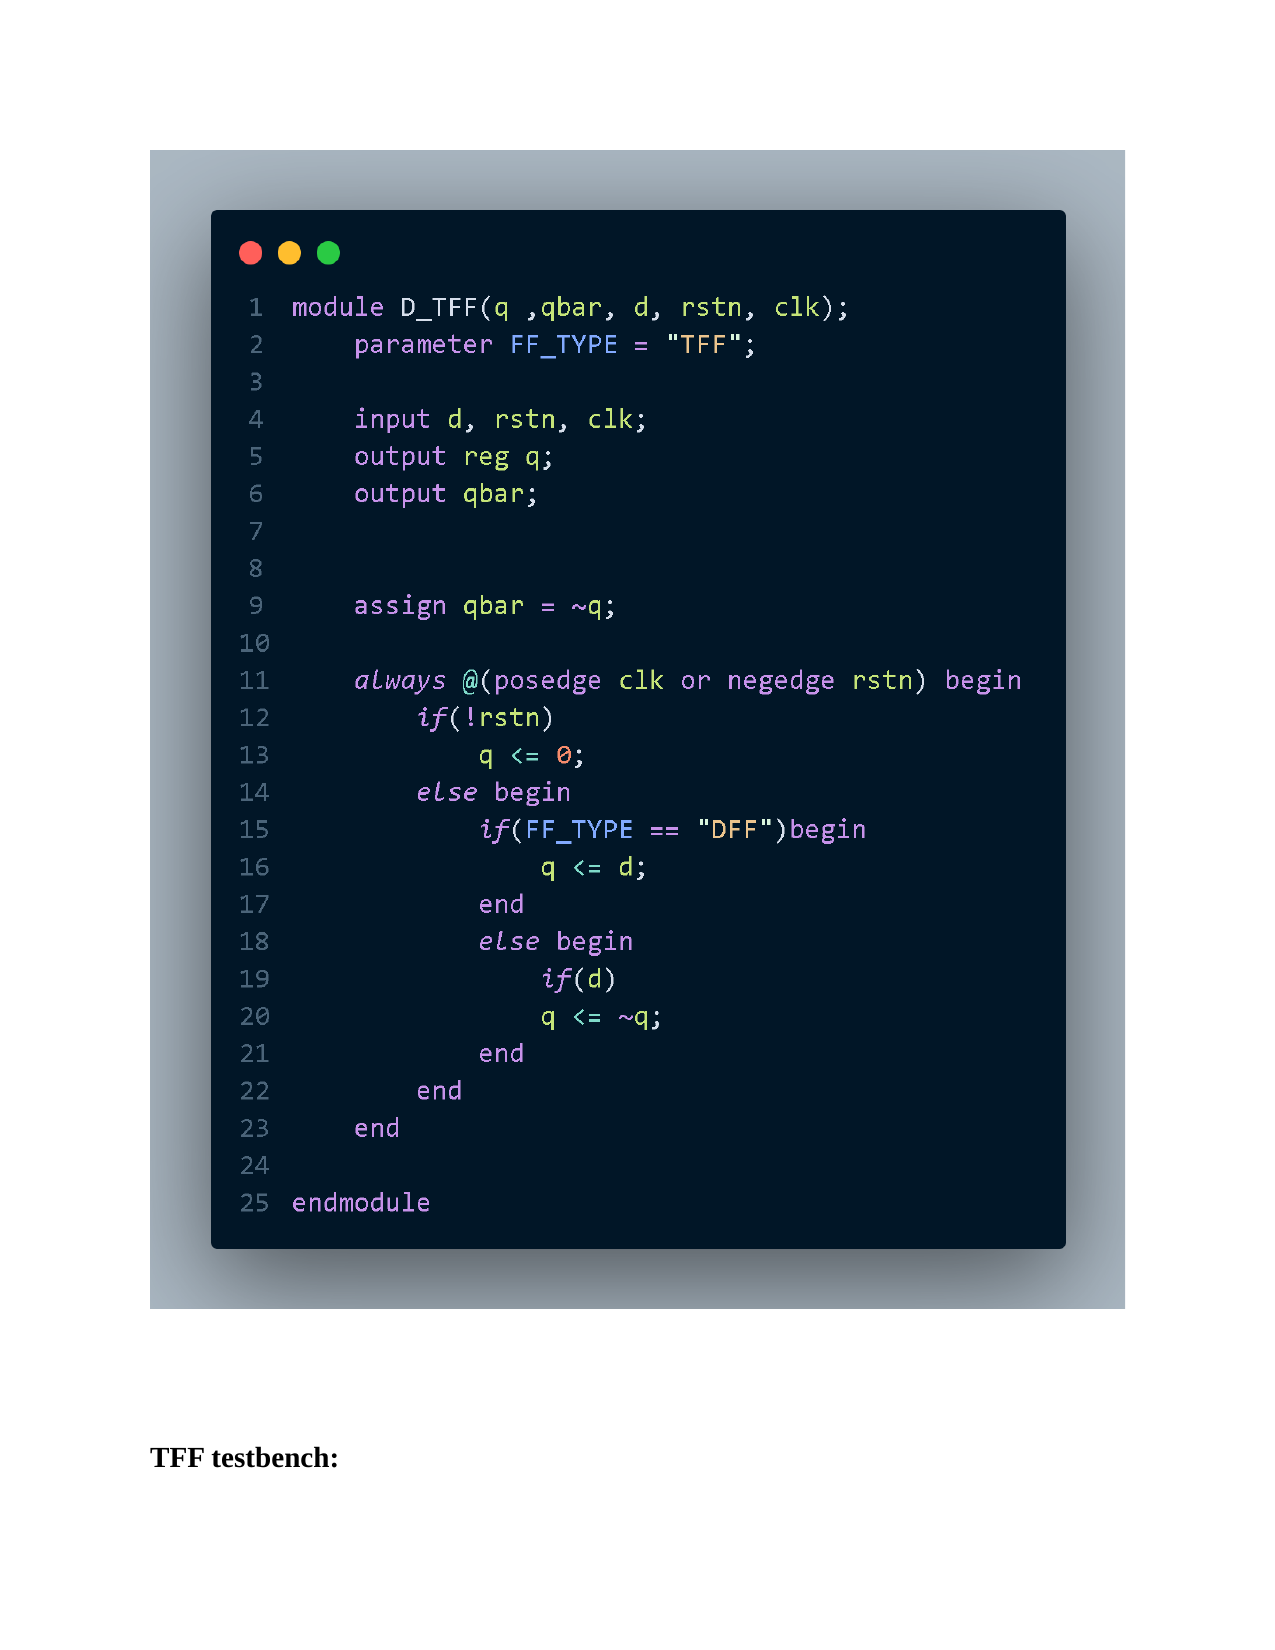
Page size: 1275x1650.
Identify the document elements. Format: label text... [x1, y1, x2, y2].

text TFF testbench: [150, 1440, 1125, 1474]
picture [150, 150, 1125, 1309]
